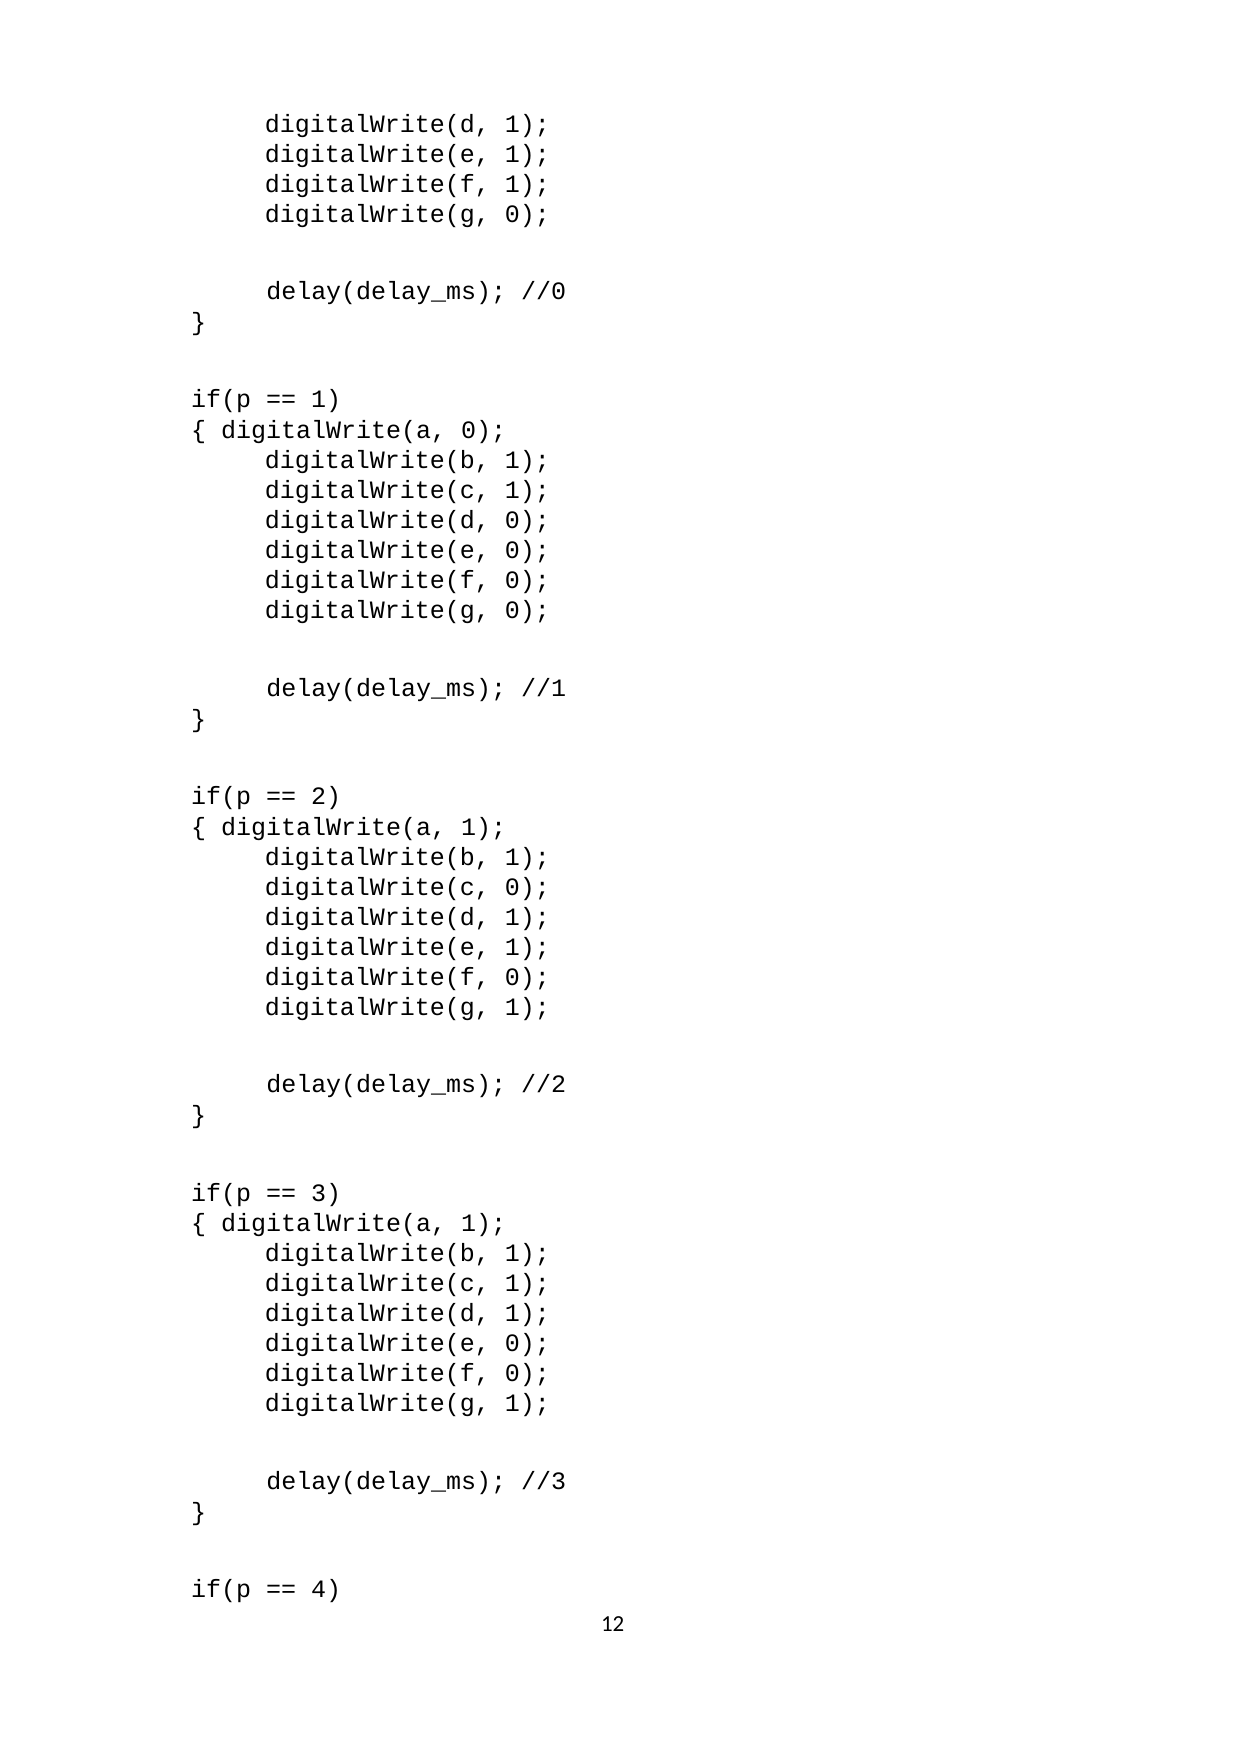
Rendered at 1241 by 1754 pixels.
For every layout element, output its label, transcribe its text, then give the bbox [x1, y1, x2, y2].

text } [191, 706, 1167, 734]
text delay(delay_ms); //0 [266, 279, 1167, 307]
text } [191, 1499, 1167, 1528]
text delay(delay_ms); //3 [266, 1469, 1167, 1497]
text { digitalWrite(a, 1); digitalWrite(b, 1); digitalWrite(c, 1); digitalWrite(d, 1); digitalWrite(e, 0); digitalWrite(f, 0); digitalWrite(g, 1); [191, 1211, 550, 1419]
text if(p == 3) [191, 1180, 1167, 1208]
text if(p == 2) [191, 783, 1167, 812]
text delay(delay_ms); //1 [266, 675, 1167, 704]
text } [191, 309, 1167, 338]
text } [191, 1103, 1167, 1131]
text { digitalWrite(a, 0); digitalWrite(b, 1); digitalWrite(c, 1); digitalWrite(d, 0); digitalWrite(e, 0); digitalWrite(f, 0); digitalWrite(g, 0); [191, 418, 550, 626]
text if(p == 1) [191, 387, 1167, 415]
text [191, 111, 550, 229]
text if(p == 4) [191, 1577, 1167, 1605]
text delay(delay_ms); //2 [266, 1072, 1167, 1100]
text { digitalWrite(a, 1); digitalWrite(b, 1); digitalWrite(c, 0); digitalWrite(d, 1); digitalWrite(e, 1); digitalWrite(f, 0); digitalWrite(g, 1); [191, 814, 550, 1023]
